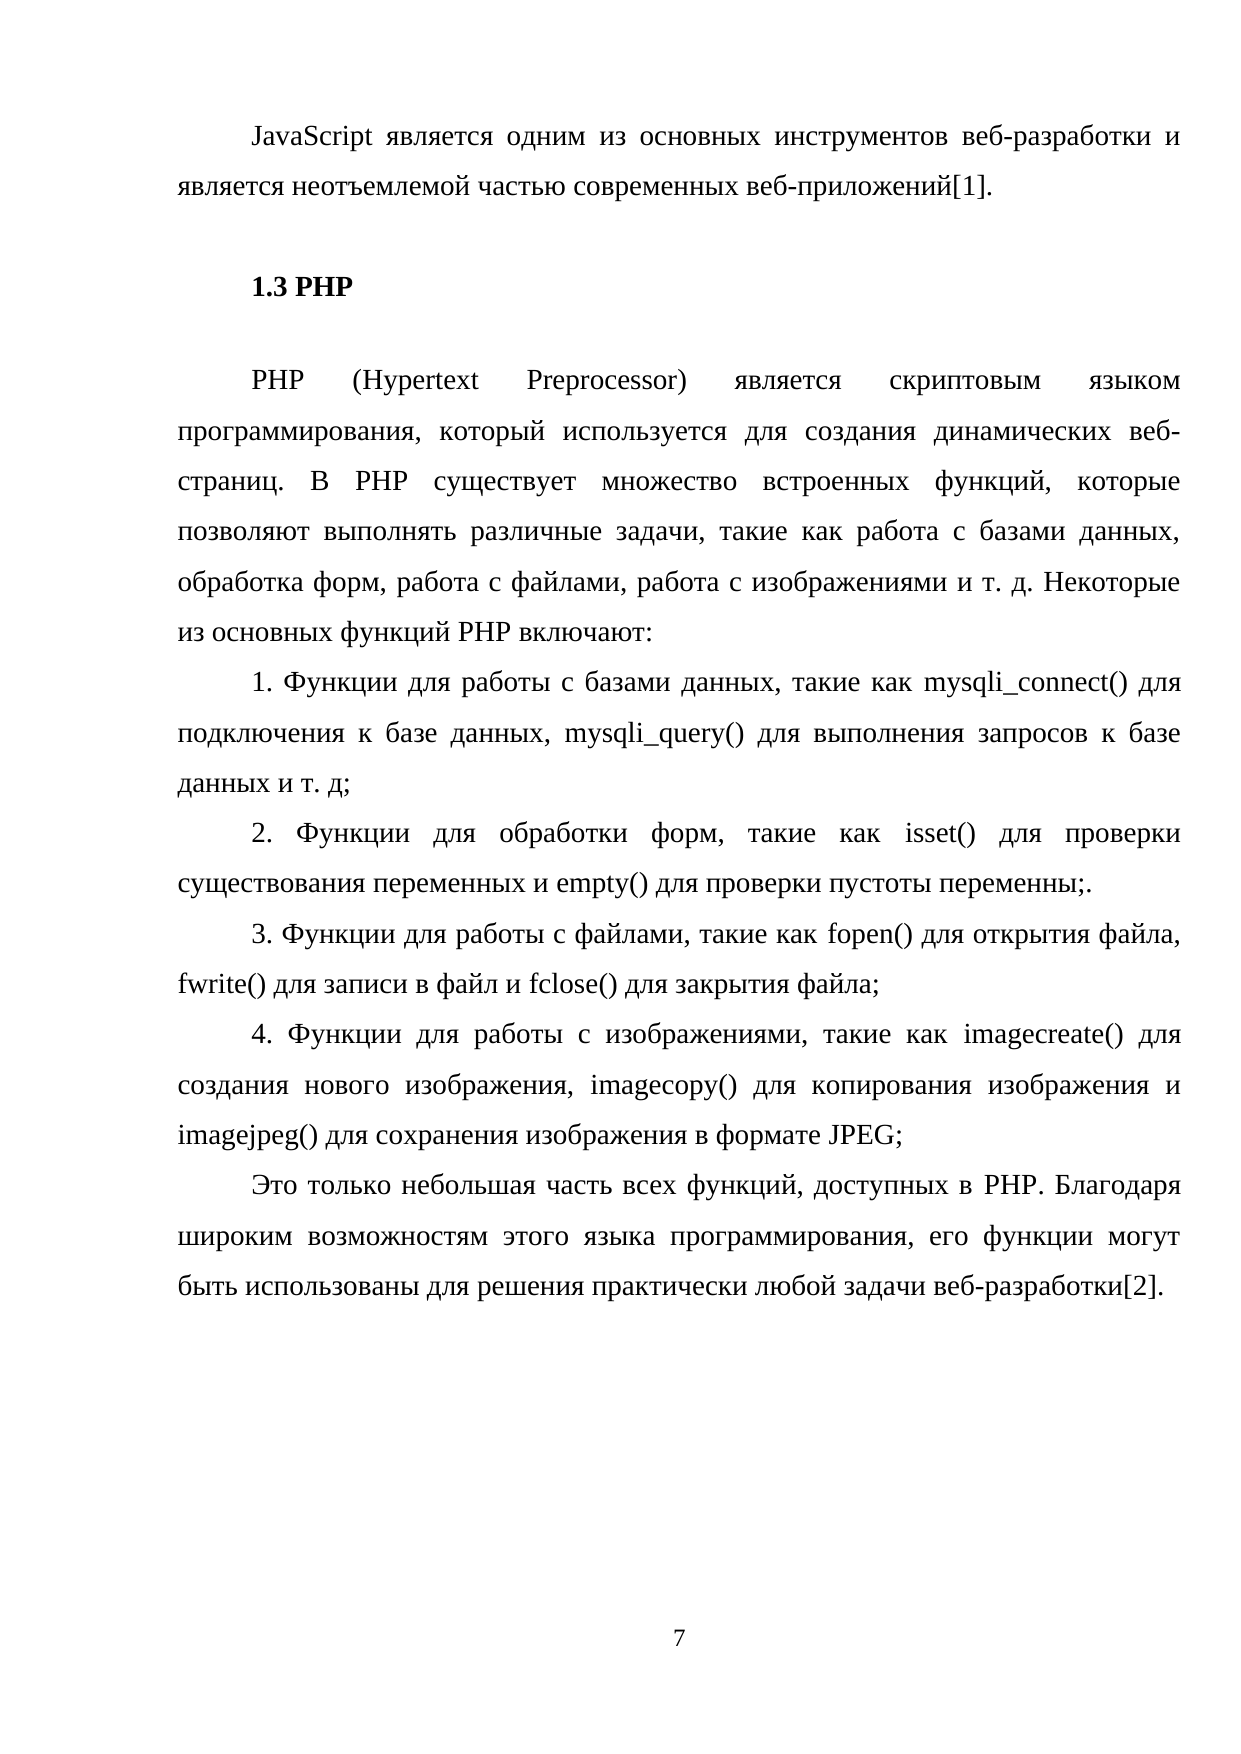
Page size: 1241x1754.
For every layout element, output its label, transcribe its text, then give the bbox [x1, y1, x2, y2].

text 3. Функции для работы с файлами, такие как fopen() для открытия файла, fwrite() для записи в файл и fclose() для закрытия файла; [177, 916, 1181, 1000]
text 4. Функции для работы с изображениями, такие как imagecreate() для создания нового изображения, imagecopy() для копирования изображения и imagejpeg() для сохранения изображения в формате JPEG; [177, 1017, 1181, 1151]
subtitle 1.3 PHP [177, 269, 1181, 303]
text 2. Функции для обработки форм, такие как isset() для проверки существования переменных и empty() для проверки пустоты переменны;. [177, 815, 1181, 899]
text Это только небольшая часть всех функций, доступных в PHP. Благодаря широким возможностям этого языка программирования, его функции могут быть использованы для решения практически любой задачи веб-разработки[2]. [177, 1167, 1181, 1302]
text PHP (Hypertext Preprocessor) является скриптовым языком программирования, который используется для создания динамических веб-страниц. В PHP существует множество встроенных функций, которые позволяют выполнять различные задачи, такие как работа с базами данных, обработка форм, работа с файлами, работа с изображениями и т. д. Некоторые из основных функций PHP включают: [177, 362, 1181, 648]
text 1. Функции для работы с базами данных, такие как mysqli_connect() для подключения к базе данных, mysqli_query() для выполнения запросов к базе данных и т. д; [177, 664, 1181, 798]
text JavaScript является одним из основных инструментов веб-разработки и является неотъемлемой частью современных веб-приложений[1]. [177, 118, 1181, 202]
